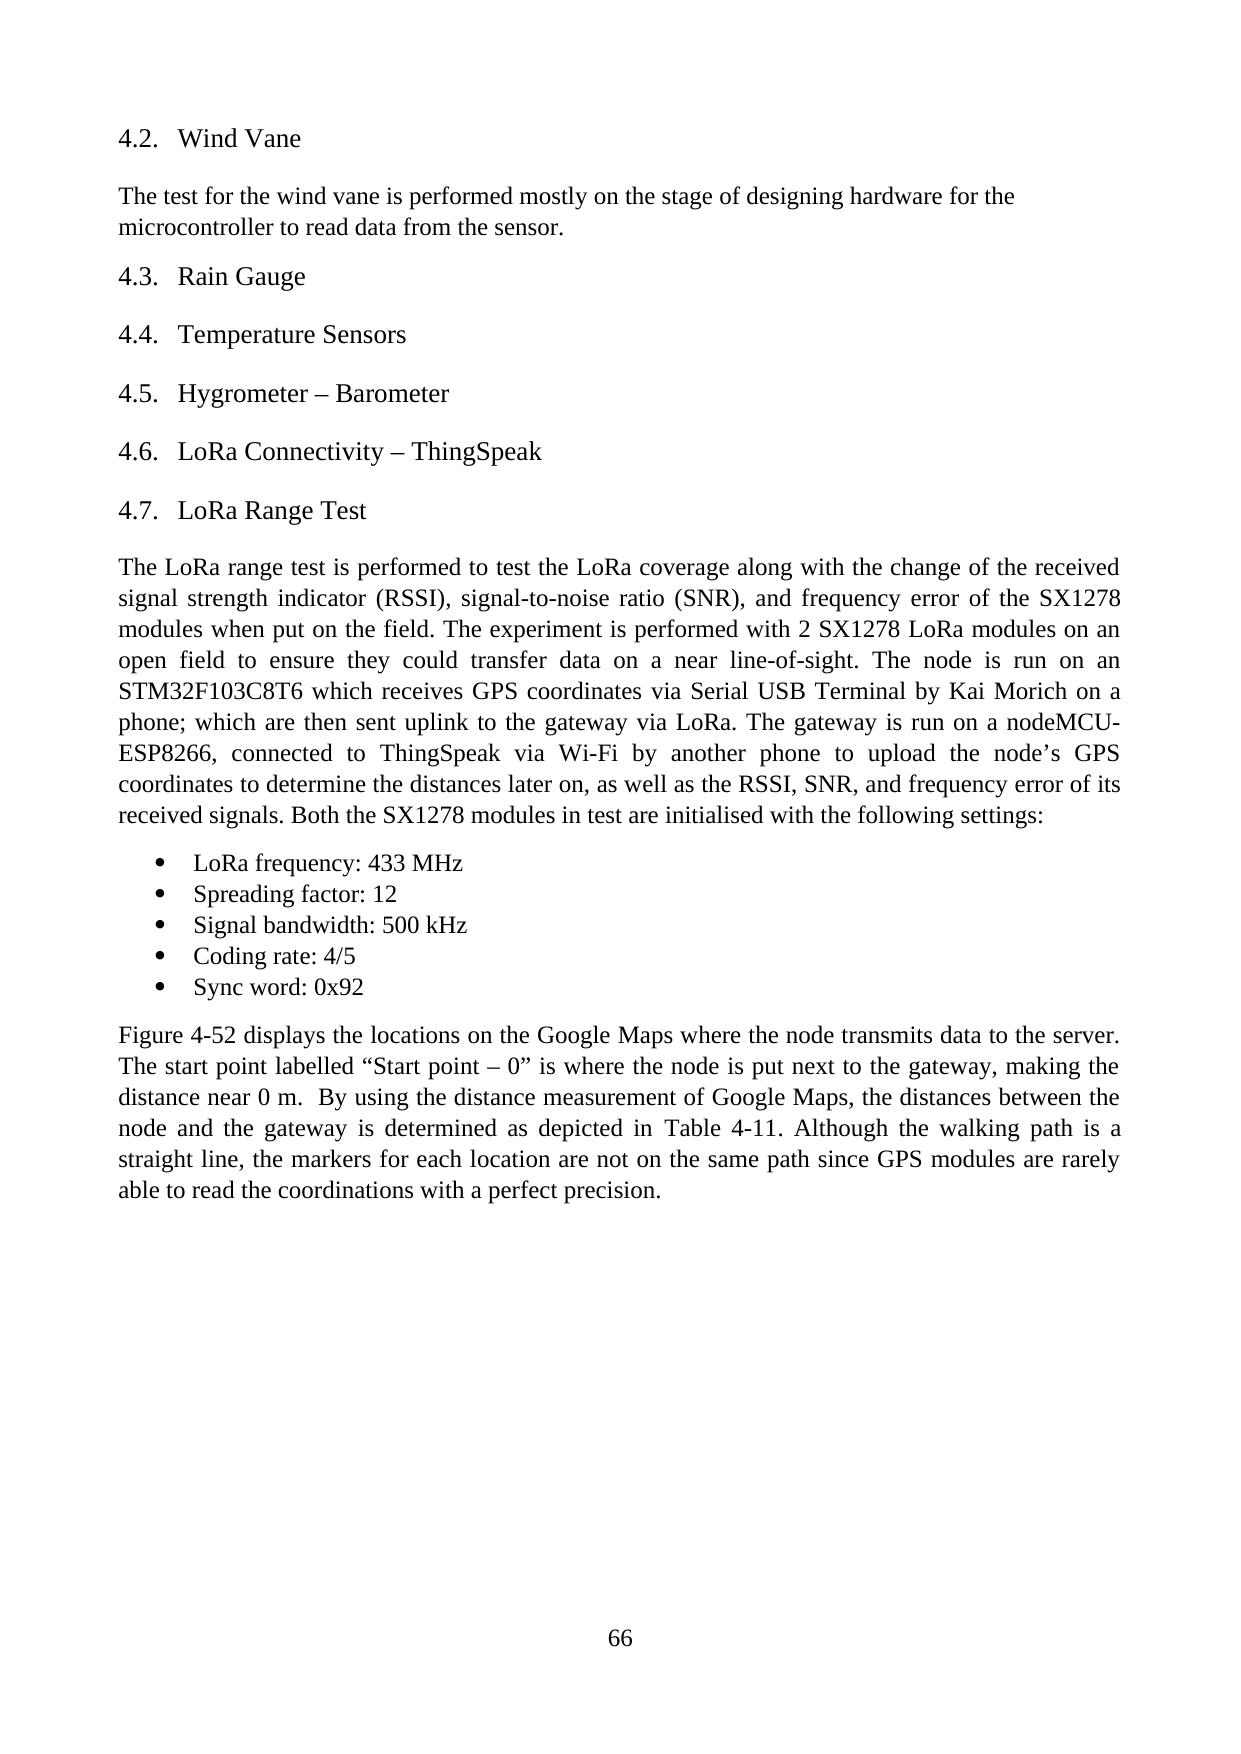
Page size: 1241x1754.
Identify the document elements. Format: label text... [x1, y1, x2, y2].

text The test for the wind vane is performed mostly on the stage of designing hardware for the microcontroller to read data from the sensor. [118, 181, 1122, 241]
list Spreading factor: 12 [156, 879, 1122, 908]
list Sync word: 0x92 [156, 972, 1122, 1001]
subtitle Wind Vane [118, 122, 1122, 153]
text The LoRa range test is performed to test the LoRa coverage along with the change of the received signal strength indicator (RSSI), signal-to-noise ratio (SNR), and frequency error of the SX1278 modules when put on the field. The experiment is performed with 2 SX1278 LoRa modules on an open field to ensure they could transfer data on a near line-of-sight. The node is run on an STM32F103C8T6 which receives GPS coordinates via Serial USB Terminal by Kai Morich on a phone; which are then sent uplink to the gateway via LoRa. The gateway is run on a nodeMCU-ESP8266, connected to ThingSpeak via Wi-Fi by another phone to upload the node’s GPS coordinates to determine the distances later on, as well as the RSSI, SNR, and frequency error of its received signals. Both the SX1278 modules in test are initialised with the following settings: [118, 552, 1122, 829]
subtitle Temperature Sensors [118, 318, 1122, 349]
subtitle LoRa Range Test [118, 494, 1122, 525]
list Coding rate: 4/5 [156, 941, 1122, 970]
subtitle LoRa Connectivity – ThingSpeak [118, 435, 1122, 466]
subtitle Rain Gauge [118, 259, 1122, 291]
list LoRa frequency: 433 MHz [156, 848, 1122, 877]
list Signal bandwidth: 500 kHz [156, 910, 1122, 939]
subtitle Hygrometer – Barometer [118, 377, 1122, 408]
